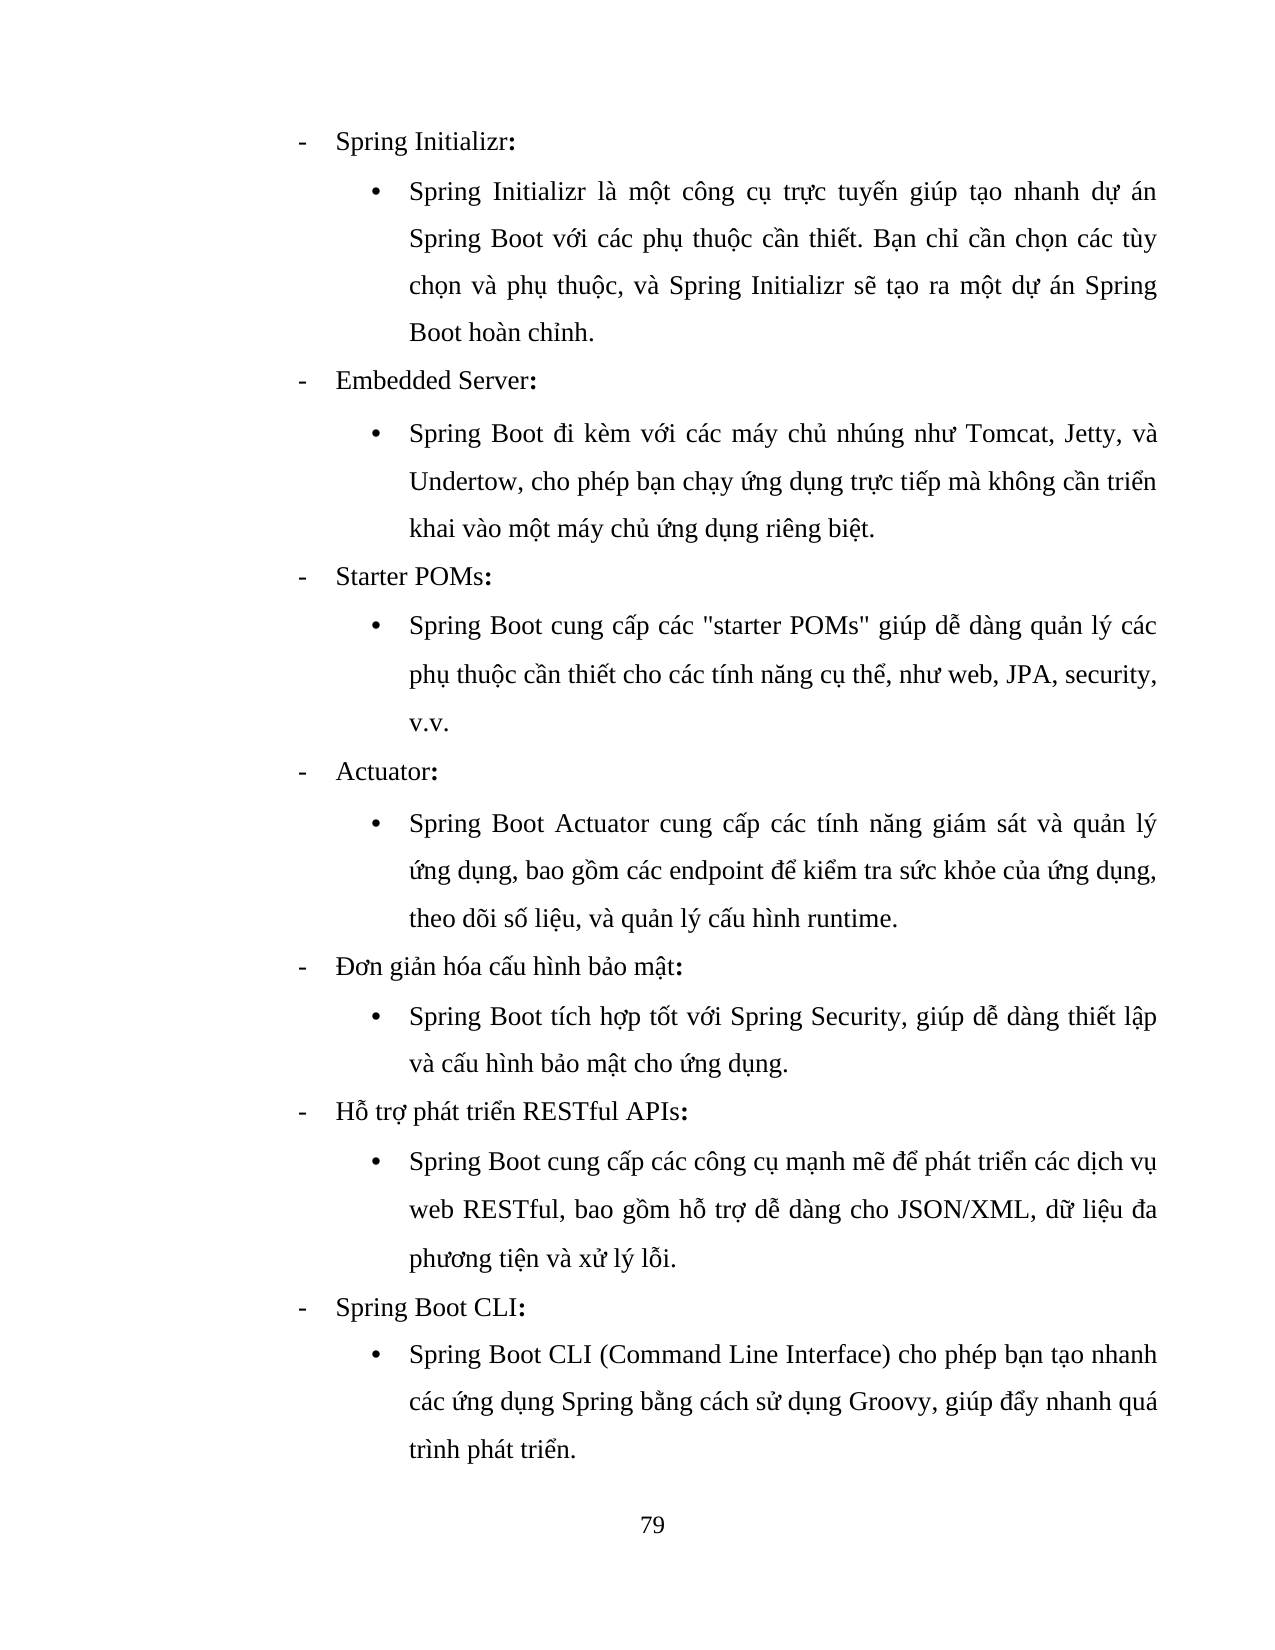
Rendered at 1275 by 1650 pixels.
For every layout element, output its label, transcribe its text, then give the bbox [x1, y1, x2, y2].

list Embedded Server: [298, 364, 1158, 395]
list Spring Initializr: [298, 125, 1158, 156]
list Spring Initializr là một công cụ trực tuyến giúp tạo nhanh dự án Spring Boot với các phụ thuộc cần thiết. Bạn chỉ cần chọn các tùy chọn và phụ thuộc, và Spring Initializr sẽ tạo ra một dự án Spring Boot hoàn chỉnh. [371, 174, 1158, 348]
list Đơn giản hóa cấu hình bảo mật: [298, 950, 1158, 981]
list Spring Boot cung cấp các công cụ mạnh mẽ để phát triển các dịch vụ web RESTful, bao gồm hỗ trợ dễ dàng cho JSON/XML, dữ liệu đa phương tiện và xử lý lỗi. [371, 1144, 1158, 1273]
list Spring Boot tích hợp tốt với Spring Security, giúp dễ dàng thiết lập và cấu hình bảo mật cho ứng dụng. [371, 1000, 1158, 1078]
list Starter POMs: [298, 560, 1158, 591]
list Spring Boot cung cấp các "starter POMs" giúp dễ dàng quản lý các phụ thuộc cần thiết cho các tính năng cụ thể, như web, JPA, security, v.v. [371, 609, 1158, 737]
list Spring Boot đi kèm với các máy chủ nhúng như Tomcat, Jetty, và Undertow, cho phép bạn chạy ứng dụng trực tiếp mà không cần triển khai vào một máy chủ ứng dụng riêng biệt. [371, 417, 1158, 543]
list Actuator: [298, 755, 1158, 786]
list Spring Boot CLI (Command Line Interface) cho phép bạn tạo nhanh các ứng dụng Spring bằng cách sử dụng Groovy, giúp đẩy nhanh quá trình phát triển. [371, 1338, 1158, 1464]
list Spring Boot CLI: [298, 1291, 1158, 1322]
list Spring Boot Actuator cung cấp các tính năng giám sát và quản lý ứng dụng, bao gồm các endpoint để kiểm tra sức khỏe của ứng dụng, theo dõi số liệu, và quản lý cấu hình runtime. [371, 807, 1158, 933]
list Hỗ trợ phát triển RESTful APIs: [298, 1095, 1158, 1126]
